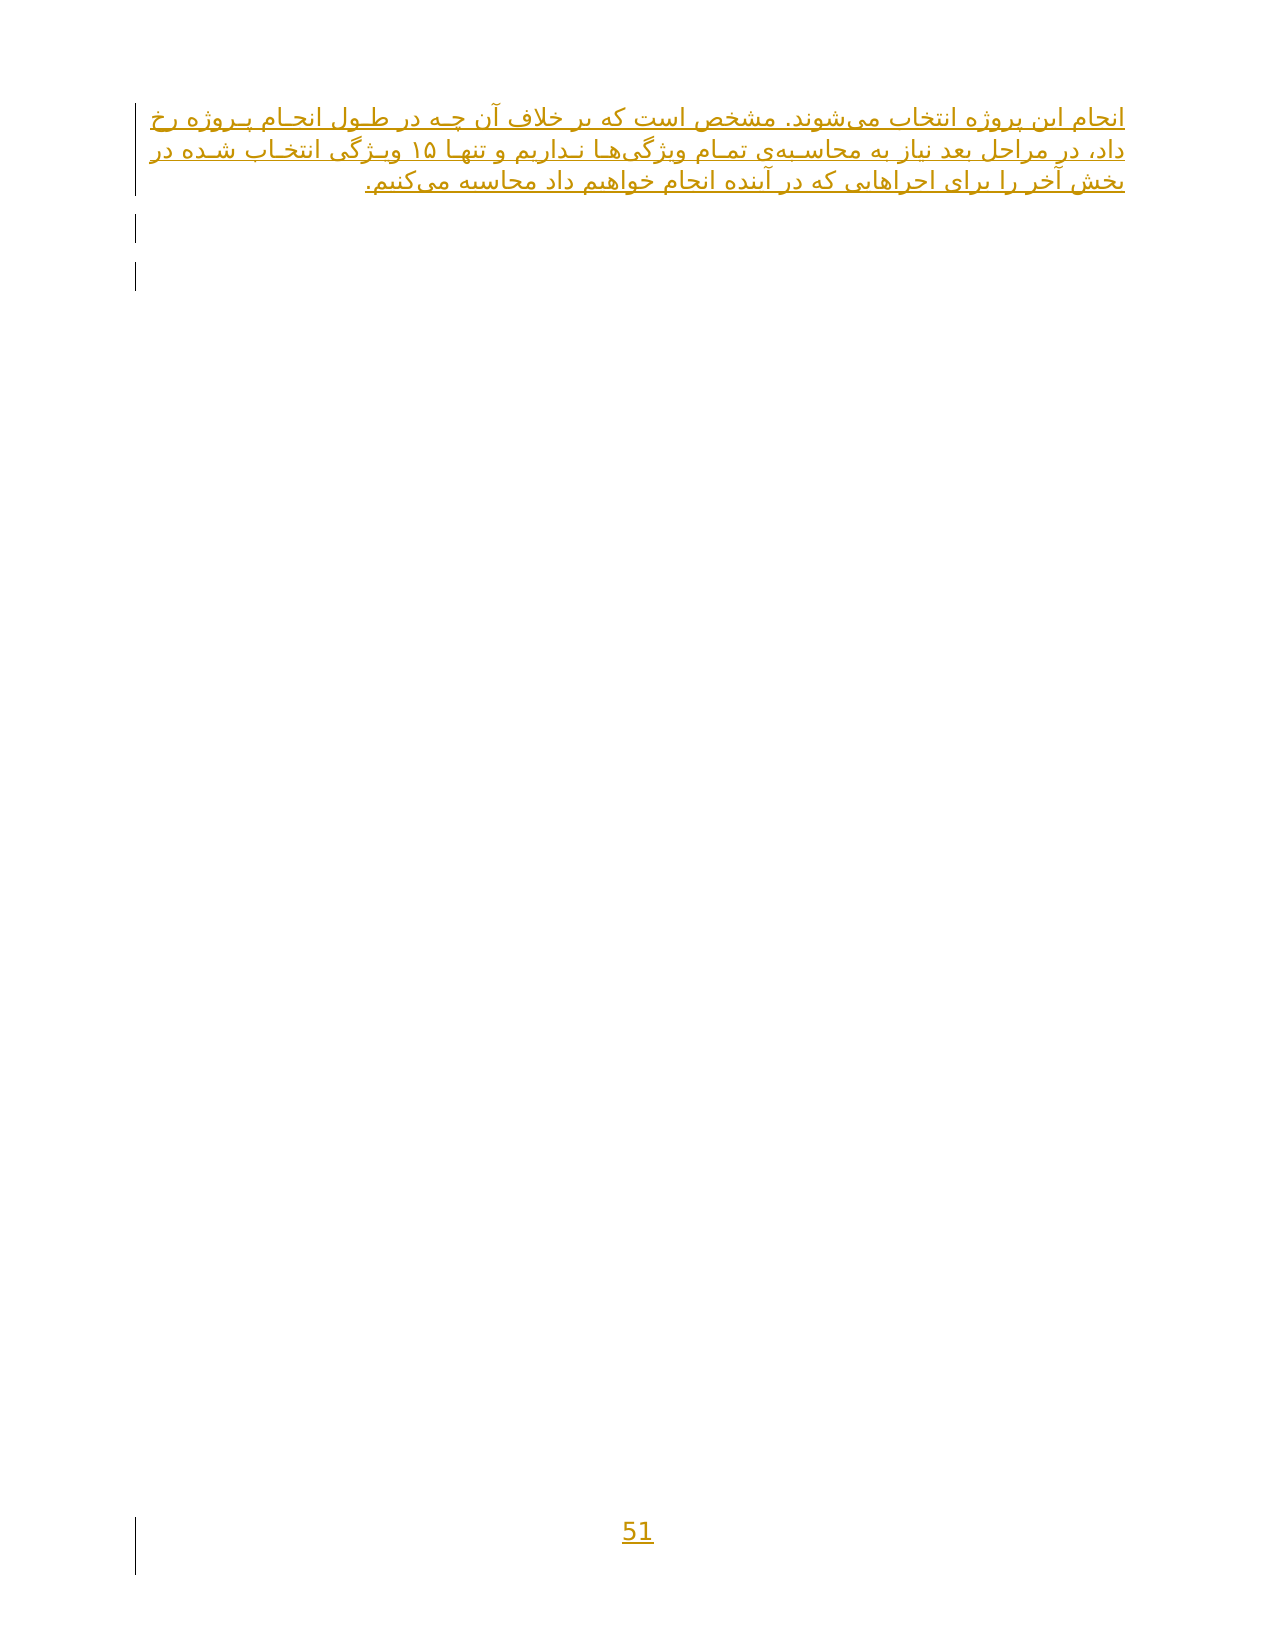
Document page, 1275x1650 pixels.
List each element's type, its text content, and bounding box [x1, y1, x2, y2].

text (صفحه ۴۵) [150, 161, 1125, 196]
text (صفحه ۴۵) [150, 103, 1125, 128]
text (صفحه ۴۵) [150, 130, 1125, 160]
